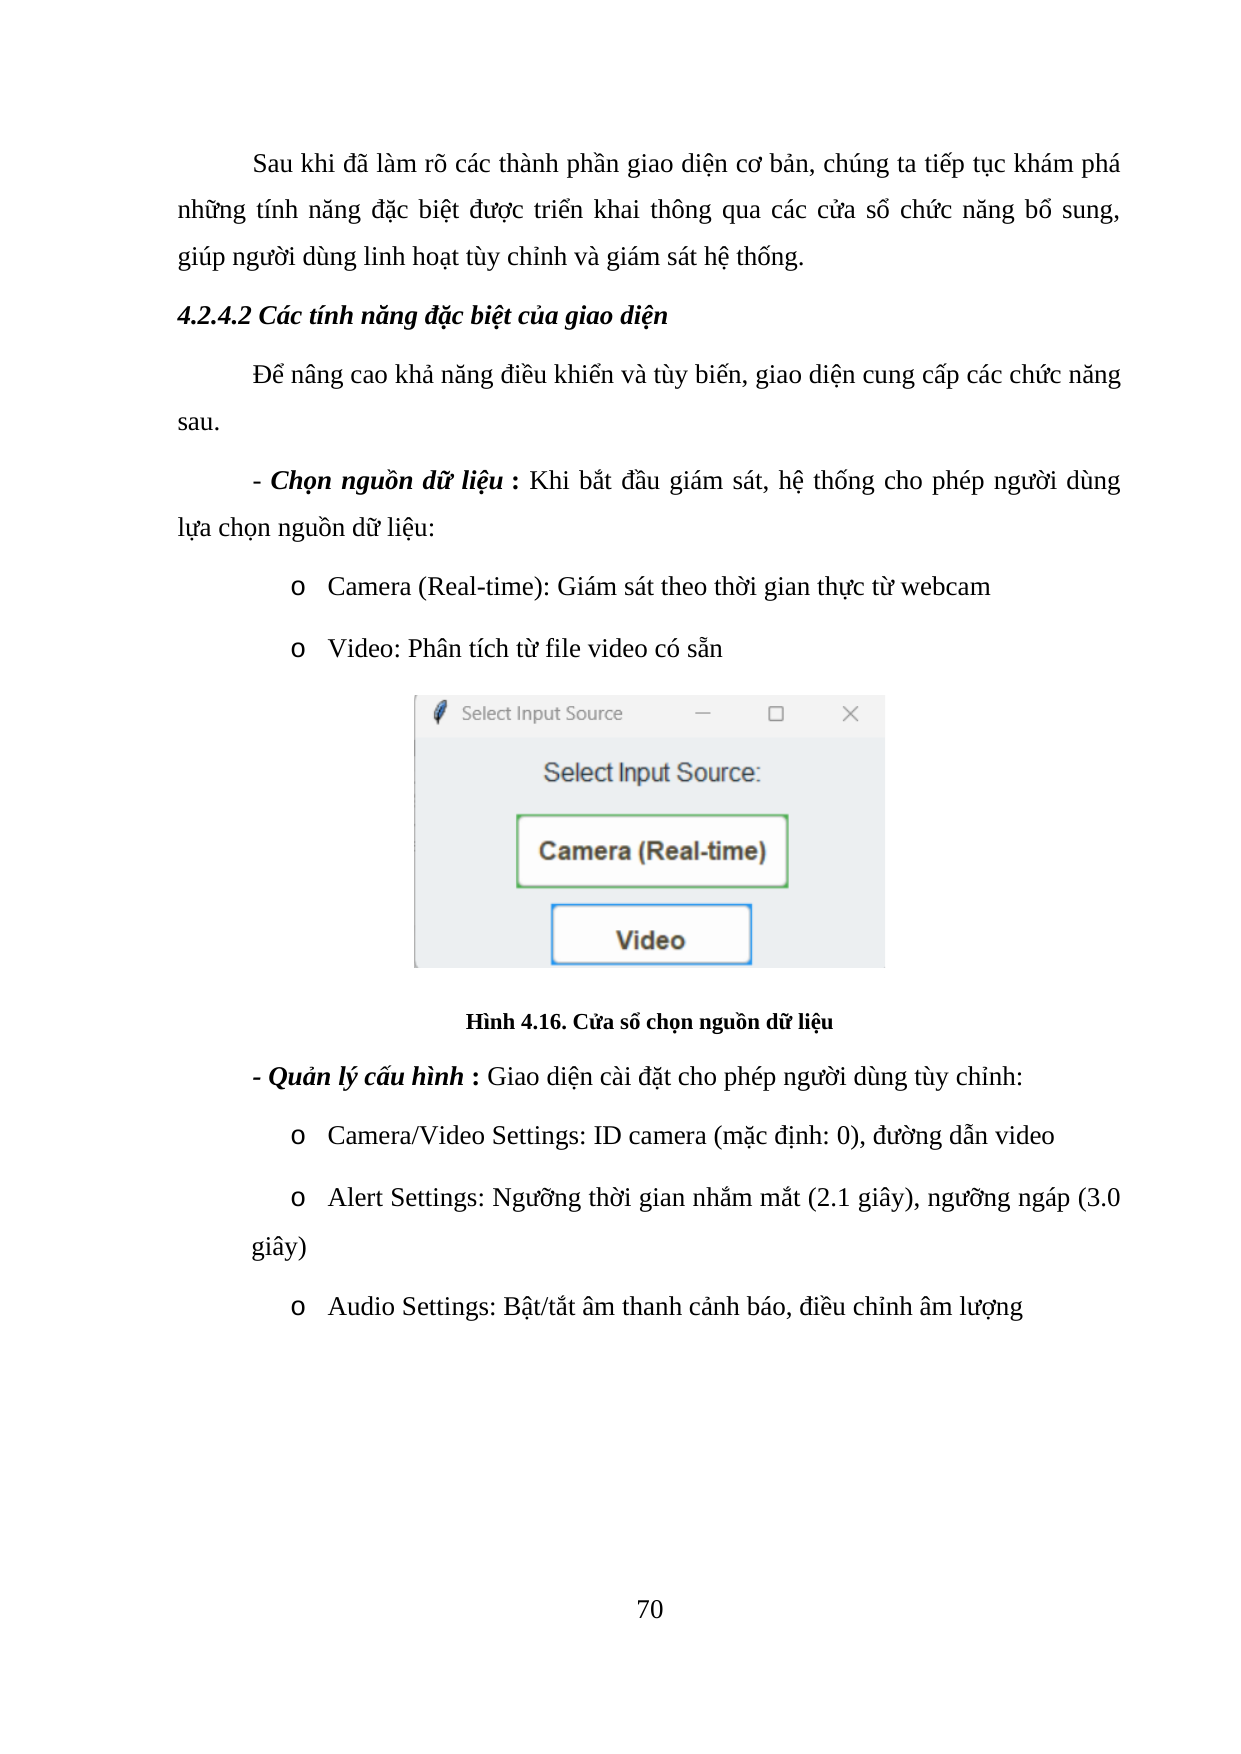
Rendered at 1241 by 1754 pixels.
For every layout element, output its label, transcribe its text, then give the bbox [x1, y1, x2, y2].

text - Chọn nguồn dữ liệu : Khi bắt đầu giám sát, hệ thống cho phép người dùng lựa chọn nguồn dữ liệu: [177, 464, 1122, 542]
list Audio Settings: Bật/tắt âm thanh cảnh báo, điều chỉnh âm lượng [251, 1289, 1122, 1323]
text Hình 4.16. Cửa sổ chọn nguồn dữ liệu [177, 1008, 1122, 1034]
list Alert Settings: Ngưỡng thời gian nhắm mắt (2.1 giây), ngưỡng ngáp (3.0 giây) [251, 1181, 1122, 1262]
picture [414, 695, 886, 968]
text Sau khi đã làm rõ các thành phần giao diện cơ bản, chúng ta tiếp tục khám phá những tính năng đặc biệt được triển khai thông qua các cửa sổ chức năng bổ sung, giúp người dùng linh hoạt tùy chỉnh và giám sát hệ thống. [177, 147, 1122, 271]
text 4.2.4.2 Các tính năng đặc biệt của giao diện [177, 299, 1122, 330]
list Video: Phân tích từ file video có sẵn [251, 633, 1122, 666]
text - Quản lý cấu hình : Giao diện cài đặt cho phép người dùng tùy chỉnh: [177, 1060, 1122, 1091]
text Để nâng cao khả năng điều khiển và tùy biến, giao diện cung cấp các chức năng sau. [177, 358, 1122, 436]
list Camera/Video Settings: ID camera (mặc định: 0), đường dẫn video [251, 1119, 1122, 1152]
list Camera (Real-time): Giám sát theo thời gian thực từ webcam [251, 570, 1122, 603]
